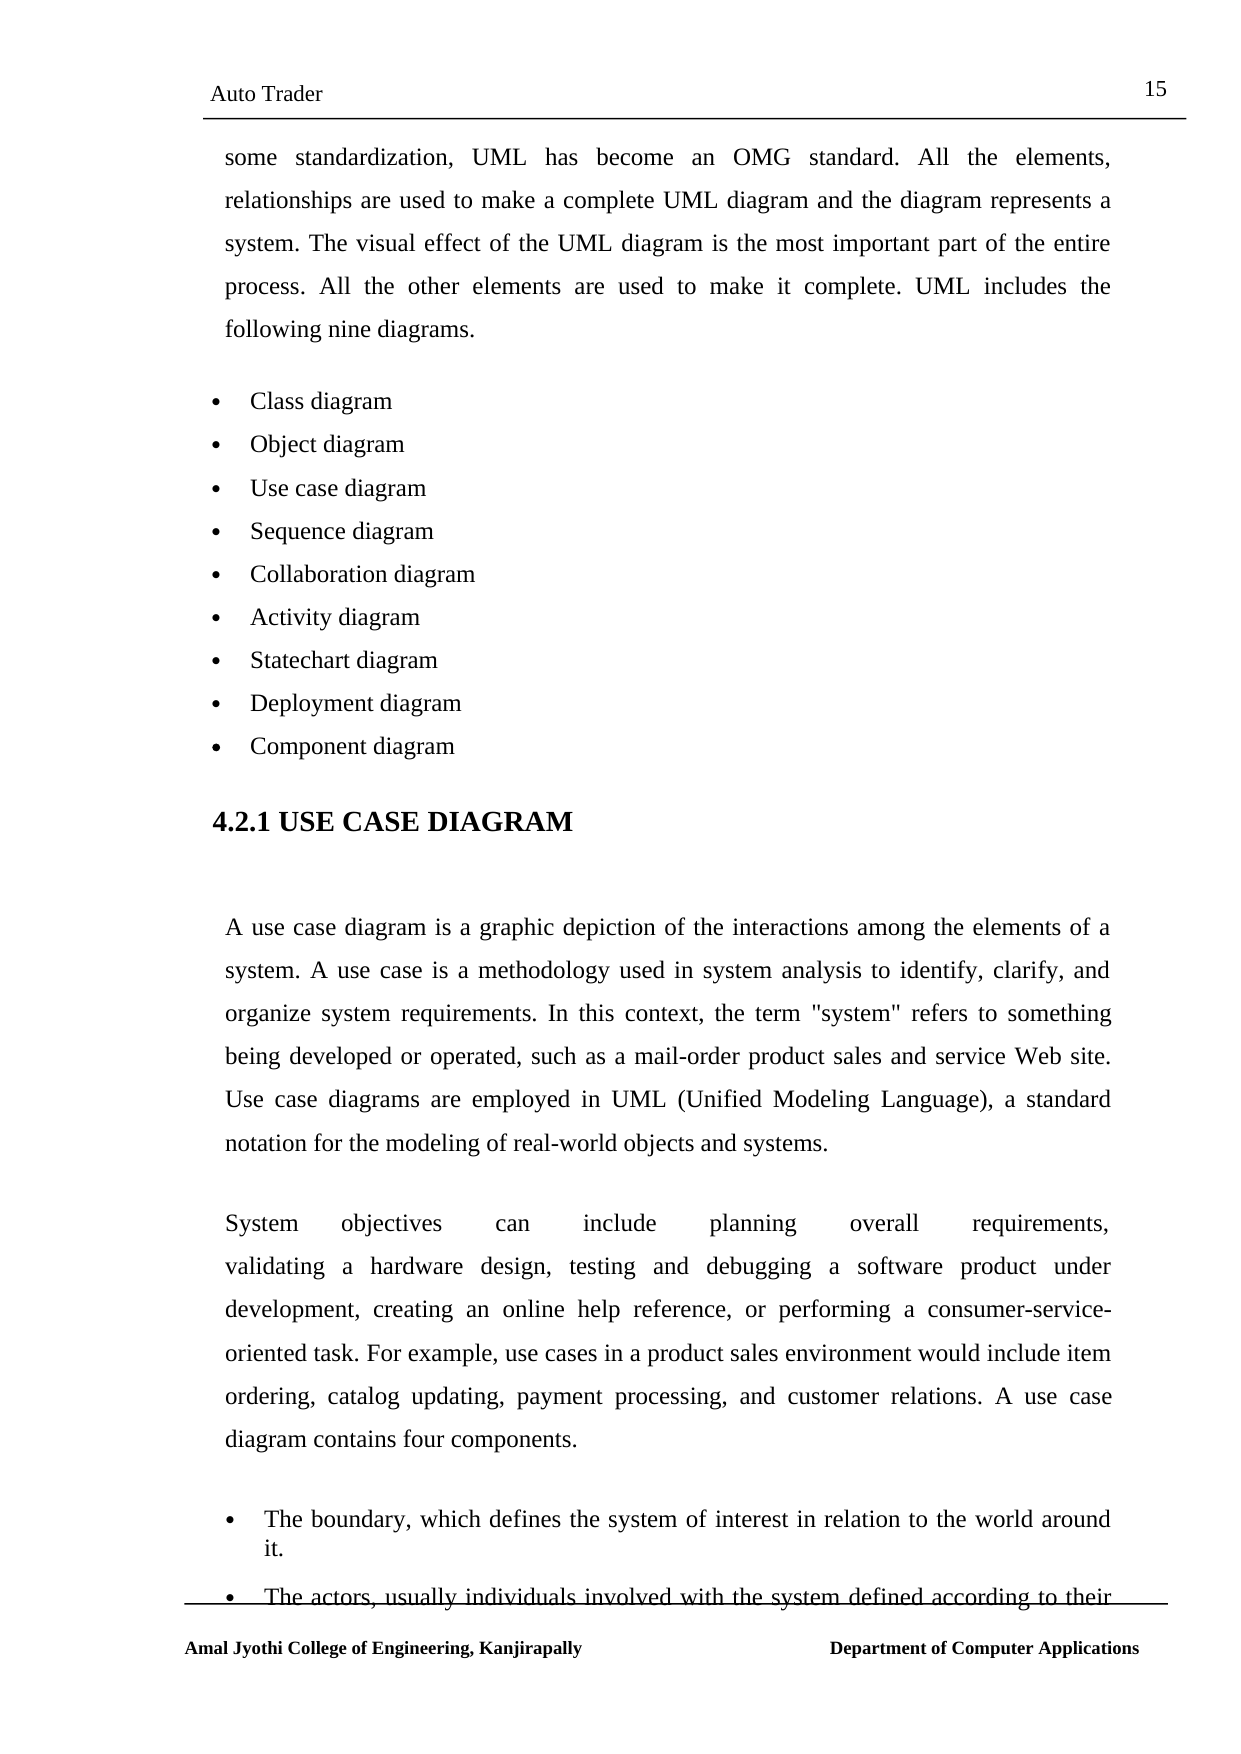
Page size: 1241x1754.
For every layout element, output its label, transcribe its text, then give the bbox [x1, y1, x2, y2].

text 4.2.1 USE CASE DIAGRAM [212, 804, 1180, 837]
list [226, 1582, 1112, 1611]
text A use case diagram is a graphic depiction of the interactions among the elements of a system. A use case is a methodology used in system analysis to identify, clarify, and organize system requirements. In this context, the term "system" refers to something being developed or operated, such as a mail-order product sales and service Web site. Use case diagrams are employed in UML (Unified Modeling Language), a standard notation for the modeling of real-world objects and systems. [225, 912, 1112, 1156]
list Class diagram [212, 386, 1180, 415]
list Statechart diagram [212, 645, 1180, 674]
list Collaboration diagram [212, 559, 1180, 588]
list Deployment diagram [212, 688, 1180, 717]
list Use case diagram [212, 473, 1180, 501]
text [223, 142, 1112, 343]
text System objectives can include planning overall requirements, validating a hardware design, testing and debugging a software product under development, creating an online help reference, or performing a consumer-service-oriented task. For example, use cases in a product sales environment would include item ordering, catalog updating, payment processing, and customer relations. A use case diagram contains four components. [225, 1208, 1112, 1453]
list The boundary, which defines the system of interest in relation to the world around it. [226, 1504, 1112, 1562]
list Sequence diagram [212, 516, 1180, 544]
list Object diagram [212, 429, 1180, 458]
list Activity diagram [212, 602, 1180, 631]
list Component diagram [212, 731, 1180, 760]
